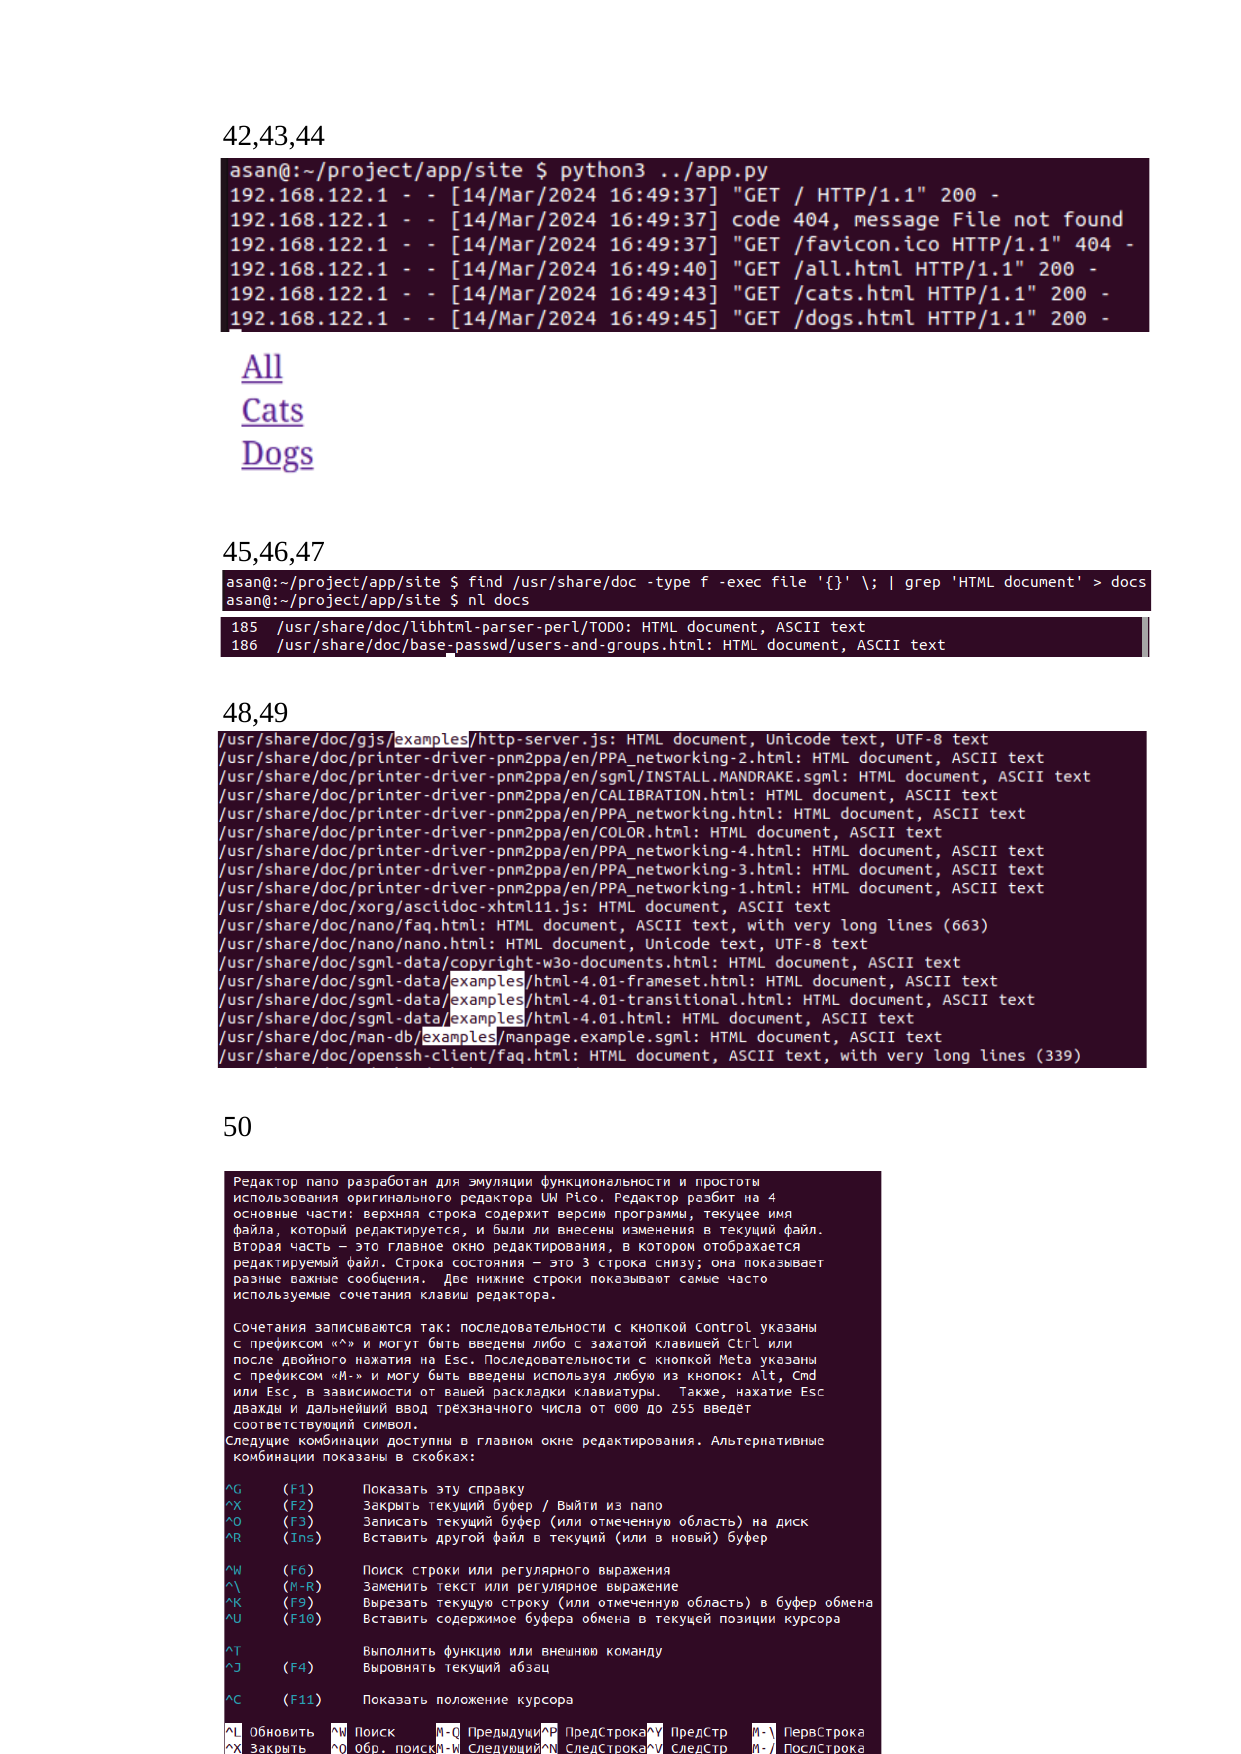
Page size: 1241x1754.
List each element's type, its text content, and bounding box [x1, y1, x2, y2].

list 45,46,47 [223, 534, 1152, 568]
picture [222, 570, 1152, 611]
picture [220, 158, 1150, 332]
picture [224, 1171, 882, 1754]
picture [217, 731, 1147, 1068]
list 42,43,44 [223, 118, 1152, 152]
list 50 [223, 1109, 1152, 1143]
list 48,49 [223, 696, 1152, 729]
picture [220, 617, 1150, 657]
picture [226, 336, 341, 496]
